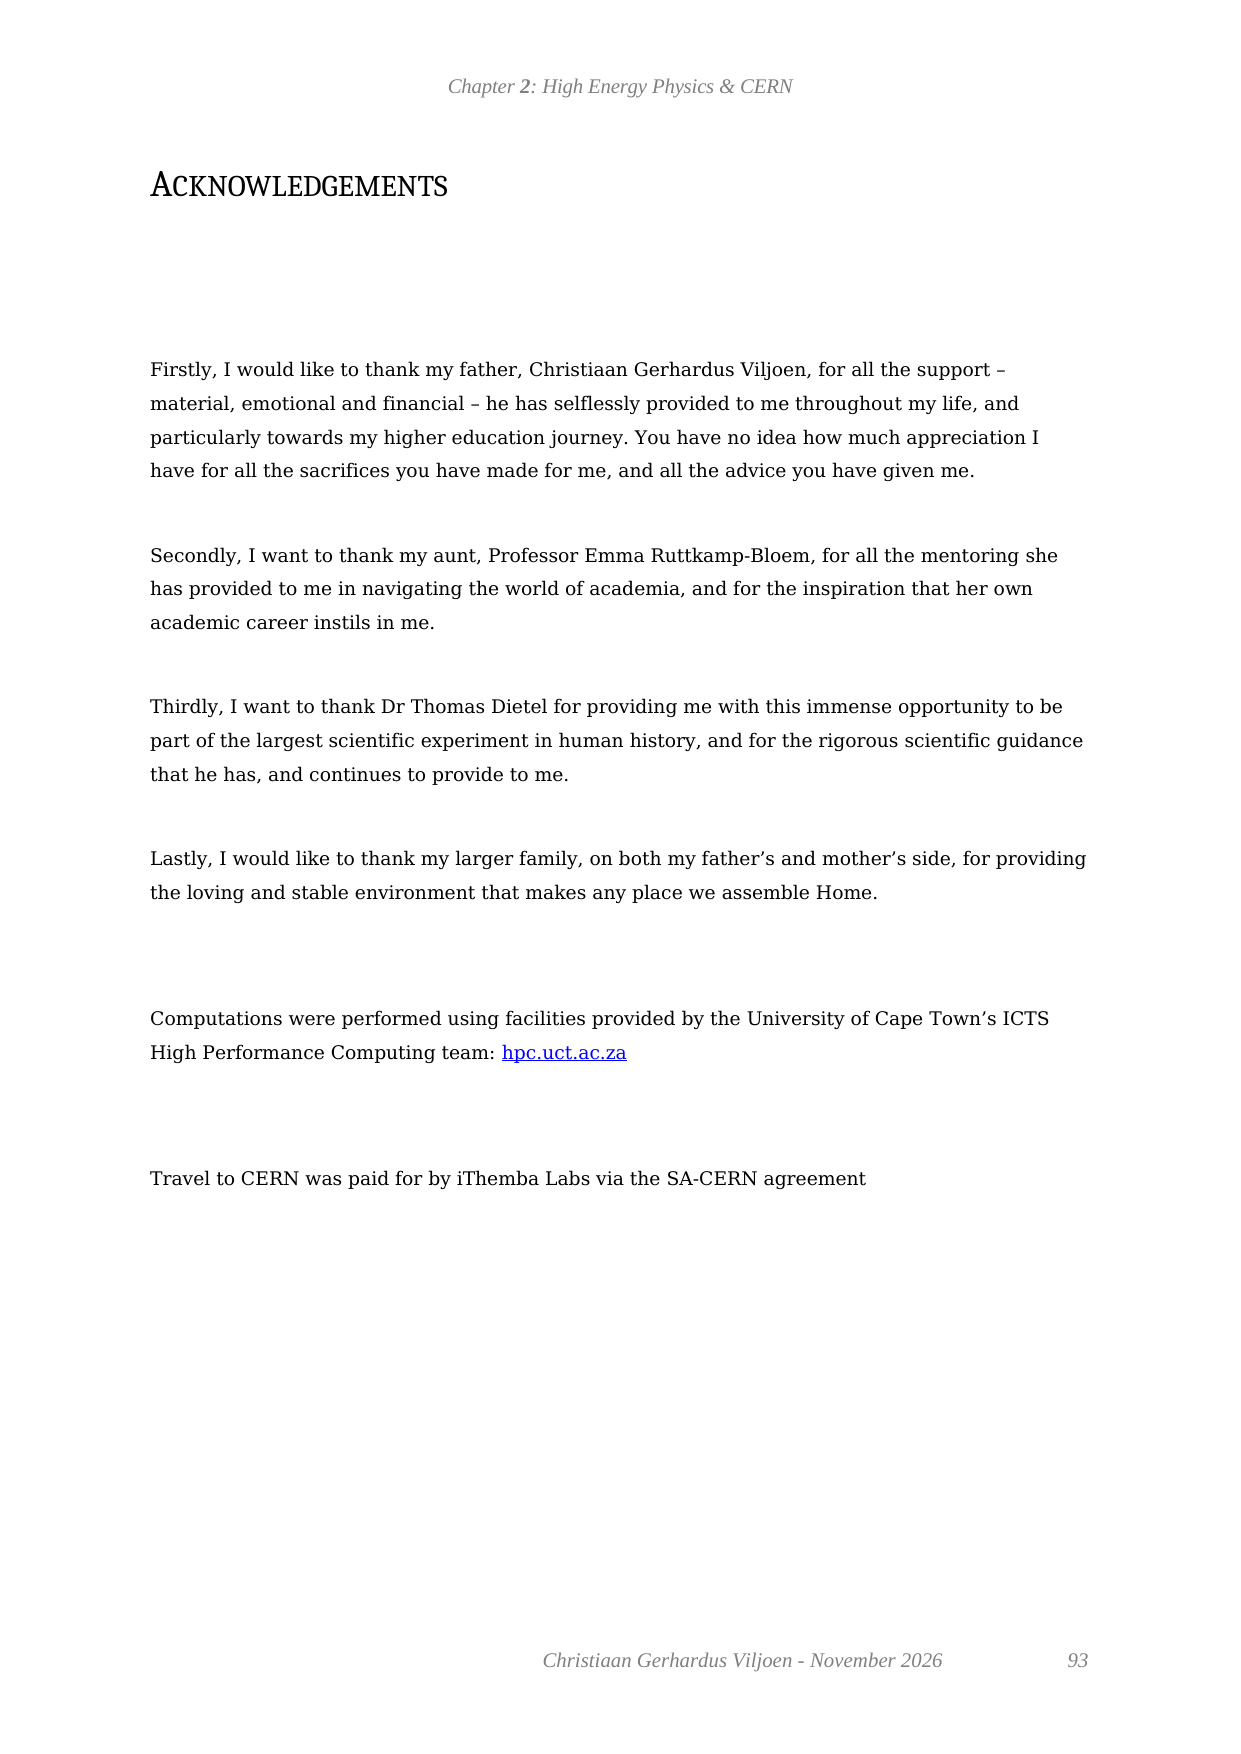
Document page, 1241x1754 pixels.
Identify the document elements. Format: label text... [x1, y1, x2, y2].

text Thirdly, I want to thank Dr Thomas Dietel for providing me with this immense opportunity to be part of the largest scientific experiment in human history, and for the rigorous scientific guidance that he has, and continues to provide to me. [150, 695, 1090, 785]
text Travel to CERN was paid for by iThemba Labs via the SA-CERN agreement [150, 1167, 1090, 1189]
text Computations were performed using facilities provided by the University of Cape Town’s ICTS High Performance Computing team: hpc.uct.ac.za [150, 1007, 1090, 1063]
text Firstly, I would like to thank my father, Christiaan Gerhardus Viljoen, for all the support – material, emotional and financial – he has selflessly provided to me throughout my life, and particularly towards my higher education journey. You have no idea how much appreciation I have for all the sacrifices you have made for me, and all the advice you have given me. [150, 358, 1090, 482]
text Secondly, I want to thank my aunt, Professor Emma Ruttkamp-Bloem, for all the mentoring she has provided to me in navigating the world of academia, and for the inspiration that her own academic career instils in me. [150, 543, 1090, 633]
text Lastly, I would like to thank my larger family, on both my father’s and mother’s side, for providing the loving and stable environment that makes any place we assemble Home. [150, 847, 1090, 903]
subtitle Acknowledgements [150, 162, 1090, 206]
